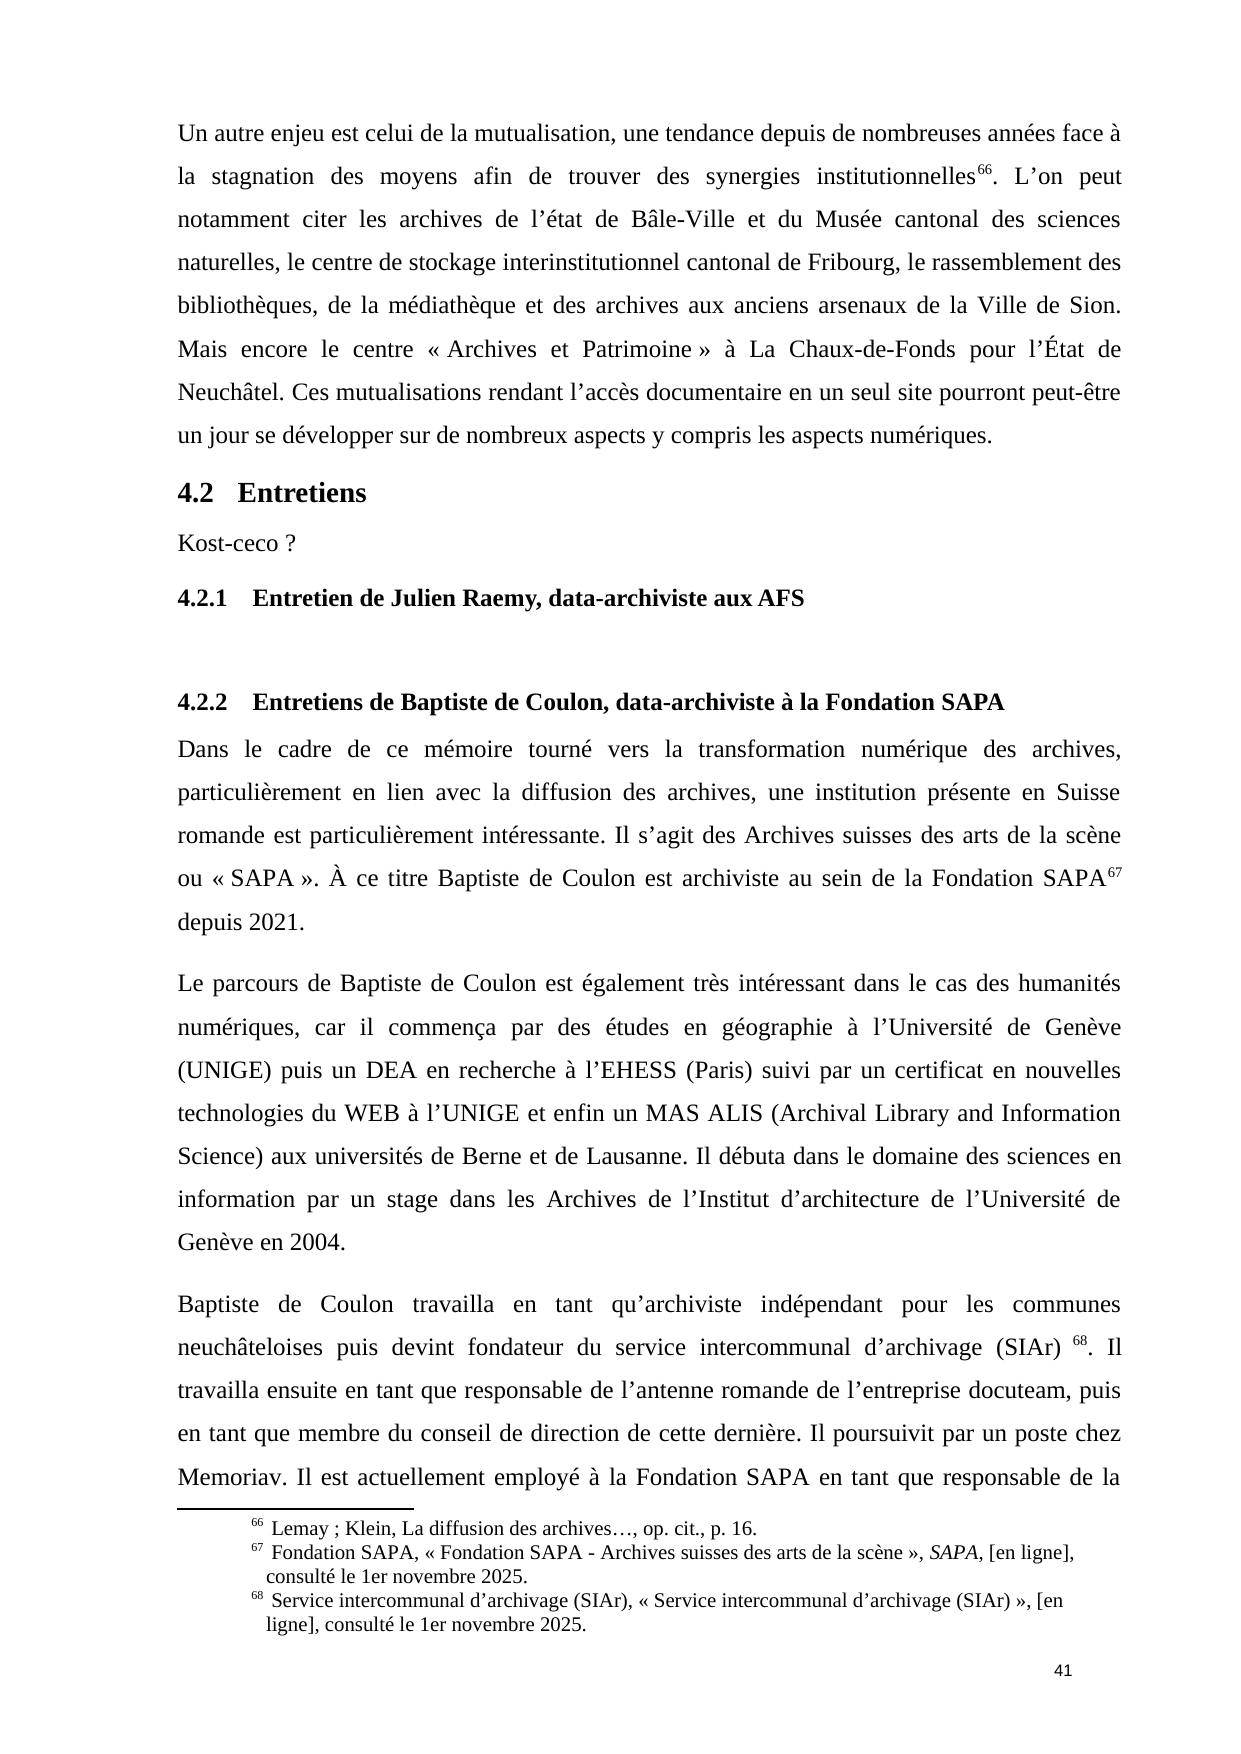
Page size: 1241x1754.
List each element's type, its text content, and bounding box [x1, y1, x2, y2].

subtitle Entretiens de Baptiste de Coulon, data-archiviste à la Fondation SAPA [177, 687, 1122, 715]
text Dans le cadre de ce mémoire tourné vers la transformation numérique des archives, particulièrement en lien avec la diffusion des archives, une institution présente en Suisse romande est particulièrement intéressante. Il s’agit des Archives suisses des arts de la scène ou « SAPA ». À ce titre Baptiste de Coulon est archiviste au sein de la Fondation SAPA depuis 2021. [177, 734, 1122, 935]
subtitle Entretiens [177, 476, 1122, 509]
subtitle Entretien de Julien Raemy, data-archiviste aux AFS [177, 583, 1122, 612]
text Un autre enjeu est celui de la mutualisation, une tendance depuis de nombreuses années face à la stagnation des moyens afin de trouver des synergies institutionnelles. L’on peut notamment citer les archives de l’état de Bâle-Ville et du Musée cantonal des sciences naturelles, le centre de stockage interinstitutionnel cantonal de Fribourg, le rassemblement des bibliothèques, de la médiathèque et des archives aux anciens arsenaux de la Ville de Sion. Mais encore le centre « Archives et Patrimoine » à La Chaux-de-Fonds pour l’État de Neuchâtel. Ces mutualisations rendant l’accès documentaire en un seul site pourront peut-être un jour se développer sur de nombreux aspects y compris les aspects numériques. [177, 118, 1122, 449]
text Le parcours de Baptiste de Coulon est également très intéressant dans le cas des humanités numériques, car il commença par des études en géographie à l’Université de Genève (UNIGE) puis un DEA en recherche à l’EHESS (Paris) suivi par un certificat en nouvelles technologies du WEB à l’UNIGE et enfin un MAS ALIS (Archival Library and Information Science) aux universités de Berne et de Lausanne. Il débuta dans le domaine des sciences en information par un stage dans les Archives de l’Institut d’architecture de l’Université de Genève en 2004. [177, 968, 1122, 1256]
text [177, 1289, 1122, 1490]
text Kost-ceco ? [177, 528, 1122, 557]
